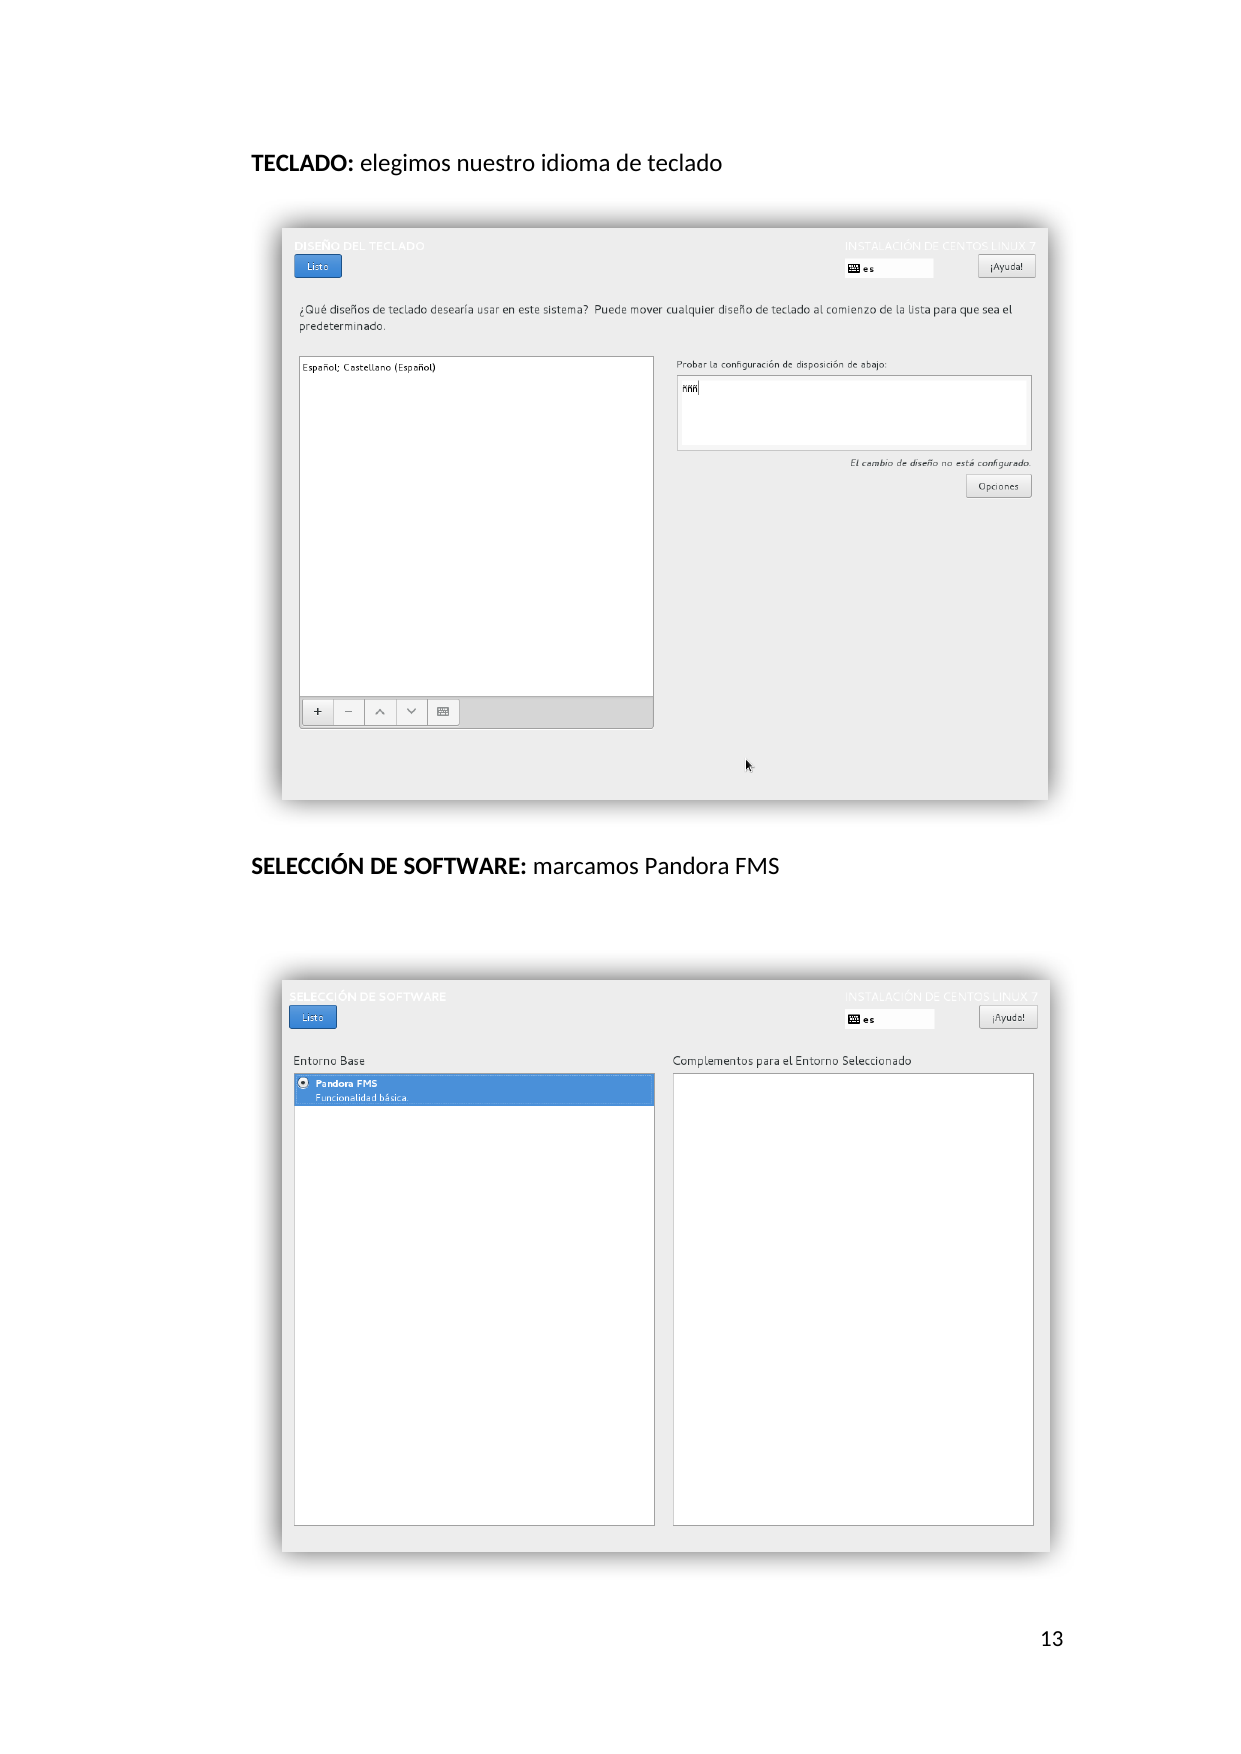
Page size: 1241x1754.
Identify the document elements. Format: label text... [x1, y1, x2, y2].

picture [282, 228, 1048, 800]
text SELECCIÓN DE SOFTWARE: marcamos Pandora FMS [177, 851, 1063, 881]
text TECLADO: elegimos nuestro idioma de teclado [177, 148, 1063, 178]
picture [282, 980, 1050, 1552]
